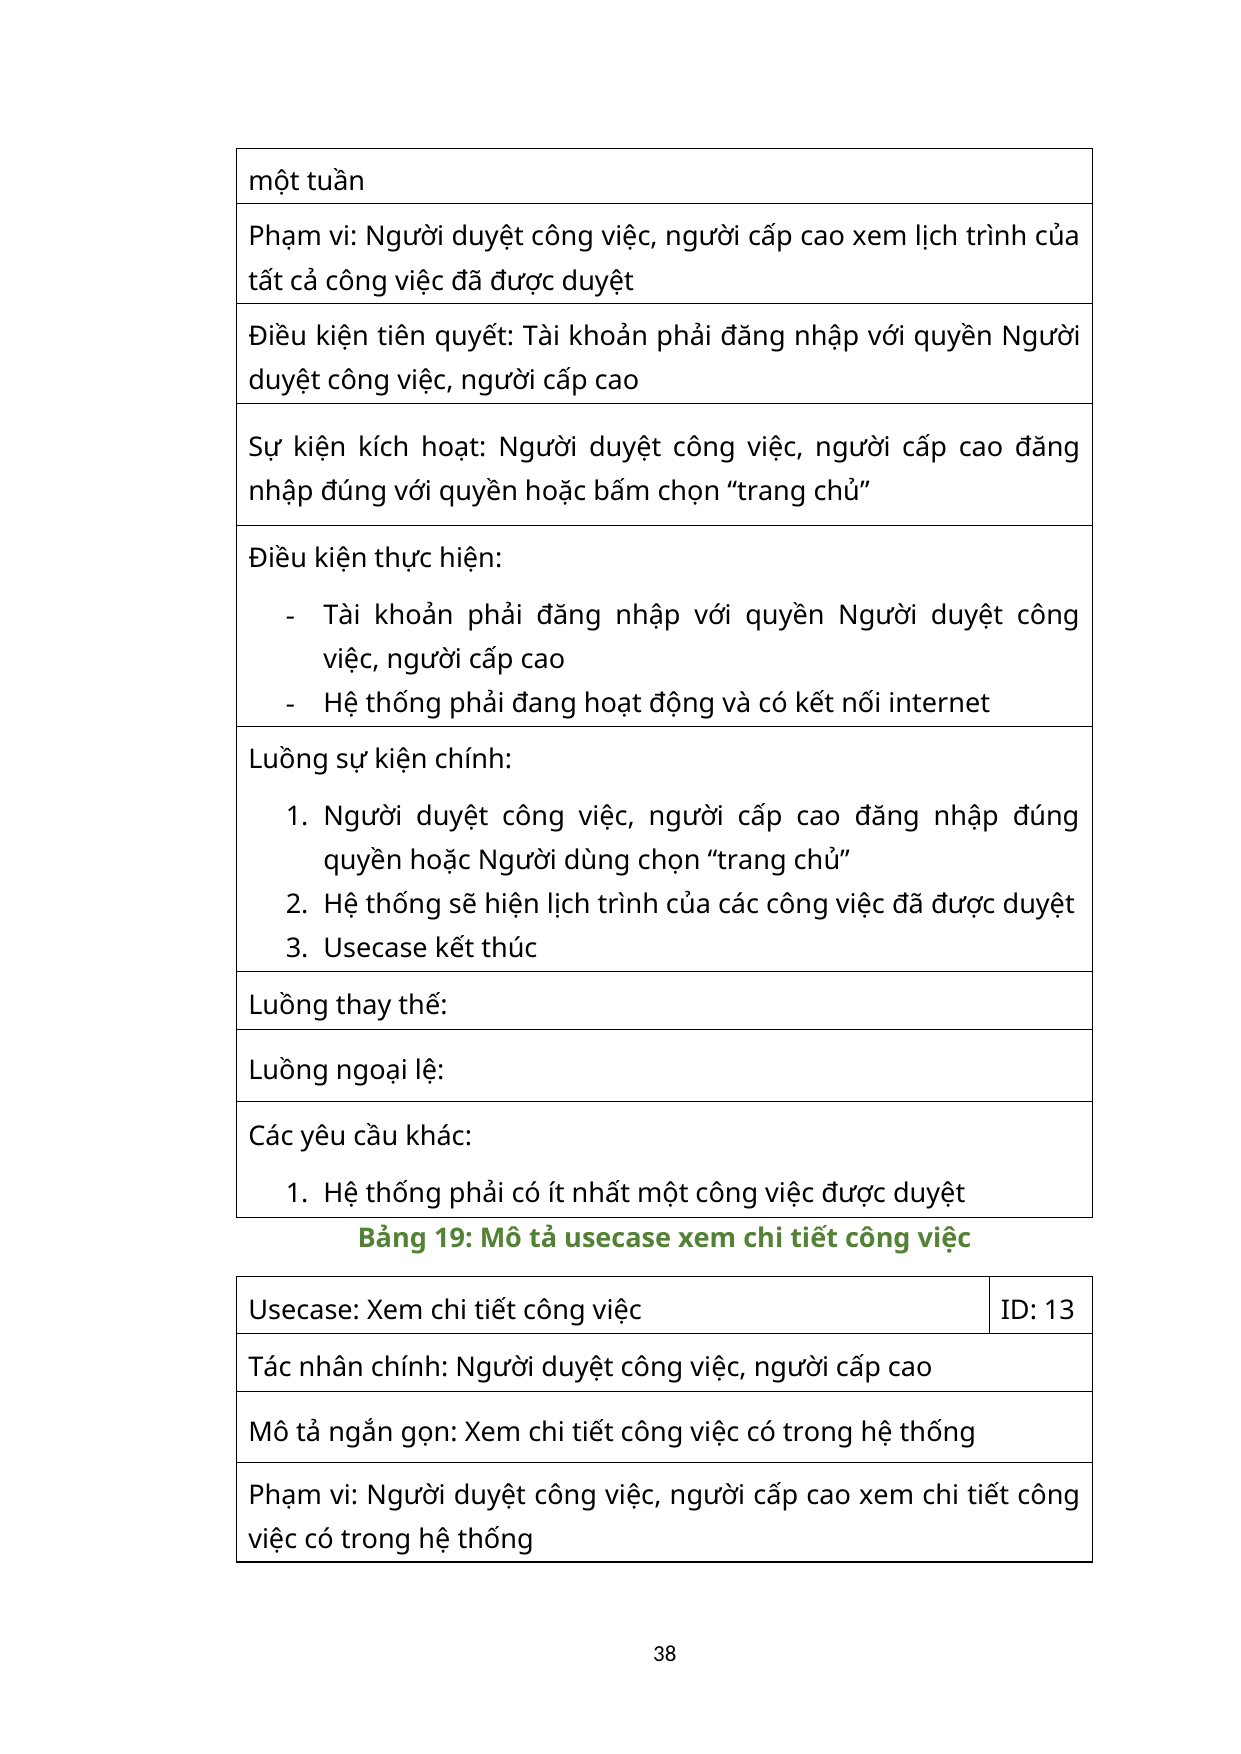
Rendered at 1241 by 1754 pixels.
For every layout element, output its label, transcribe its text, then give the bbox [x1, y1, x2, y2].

table_cell Điều kiện tiên quyết: Tài khoản phải đăng nhập với quyền Người duyệt công việc, người cấp cao [237, 304, 1092, 403]
table_cell Phạm vi: Người duyệt công việc, người cấp cao xem chi tiết công việc có trong hệ thống [237, 1463, 1092, 1561]
table_cell Sự kiện kích hoạt: Người duyệt công việc, người cấp cao đăng nhập đúng với quyền hoặc bấm chọn “trang chủ” [237, 404, 1092, 525]
table_cell Luồng sự kiện chính: Người duyệt công việc, người cấp cao đăng nhập đúng quyền hoặc Người dùng chọn “trang chủ” Hệ thống sẽ hiện lịch trình của các công việc đã được duyệt Usecase kết thúc [237, 727, 1092, 971]
table_header ID: 13 [990, 1277, 1092, 1333]
table_cell Mô tả ngắn gọn: Xem chi tiết công việc có trong hệ thống [237, 1392, 1092, 1462]
text Bảng 19: Mô tả usecase xem chi tiết công việc [236, 1218, 1092, 1255]
table_cell Điều kiện thực hiện: Tài khoản phải đăng nhập với quyền Người duyệt công việc, người cấp cao Hệ thống phải đang hoạt động và có kết nối internet [237, 526, 1092, 726]
table_cell Các yêu cầu khác: Hệ thống phải có ít nhất một công việc được duyệt [237, 1102, 1092, 1217]
table_cell Tác nhân chính: Người duyệt công việc, người cấp cao [237, 1334, 1092, 1391]
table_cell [237, 149, 1092, 203]
table_cell Luồng ngoại lệ: [237, 1030, 1092, 1101]
table_cell Phạm vi: Người duyệt công việc, người cấp cao xem lịch trình của tất cả công việc đã được duyệt [237, 204, 1092, 303]
table_header Usecase: Xem chi tiết công việc [237, 1277, 989, 1333]
table_cell Luồng thay thế: [237, 972, 1092, 1028]
